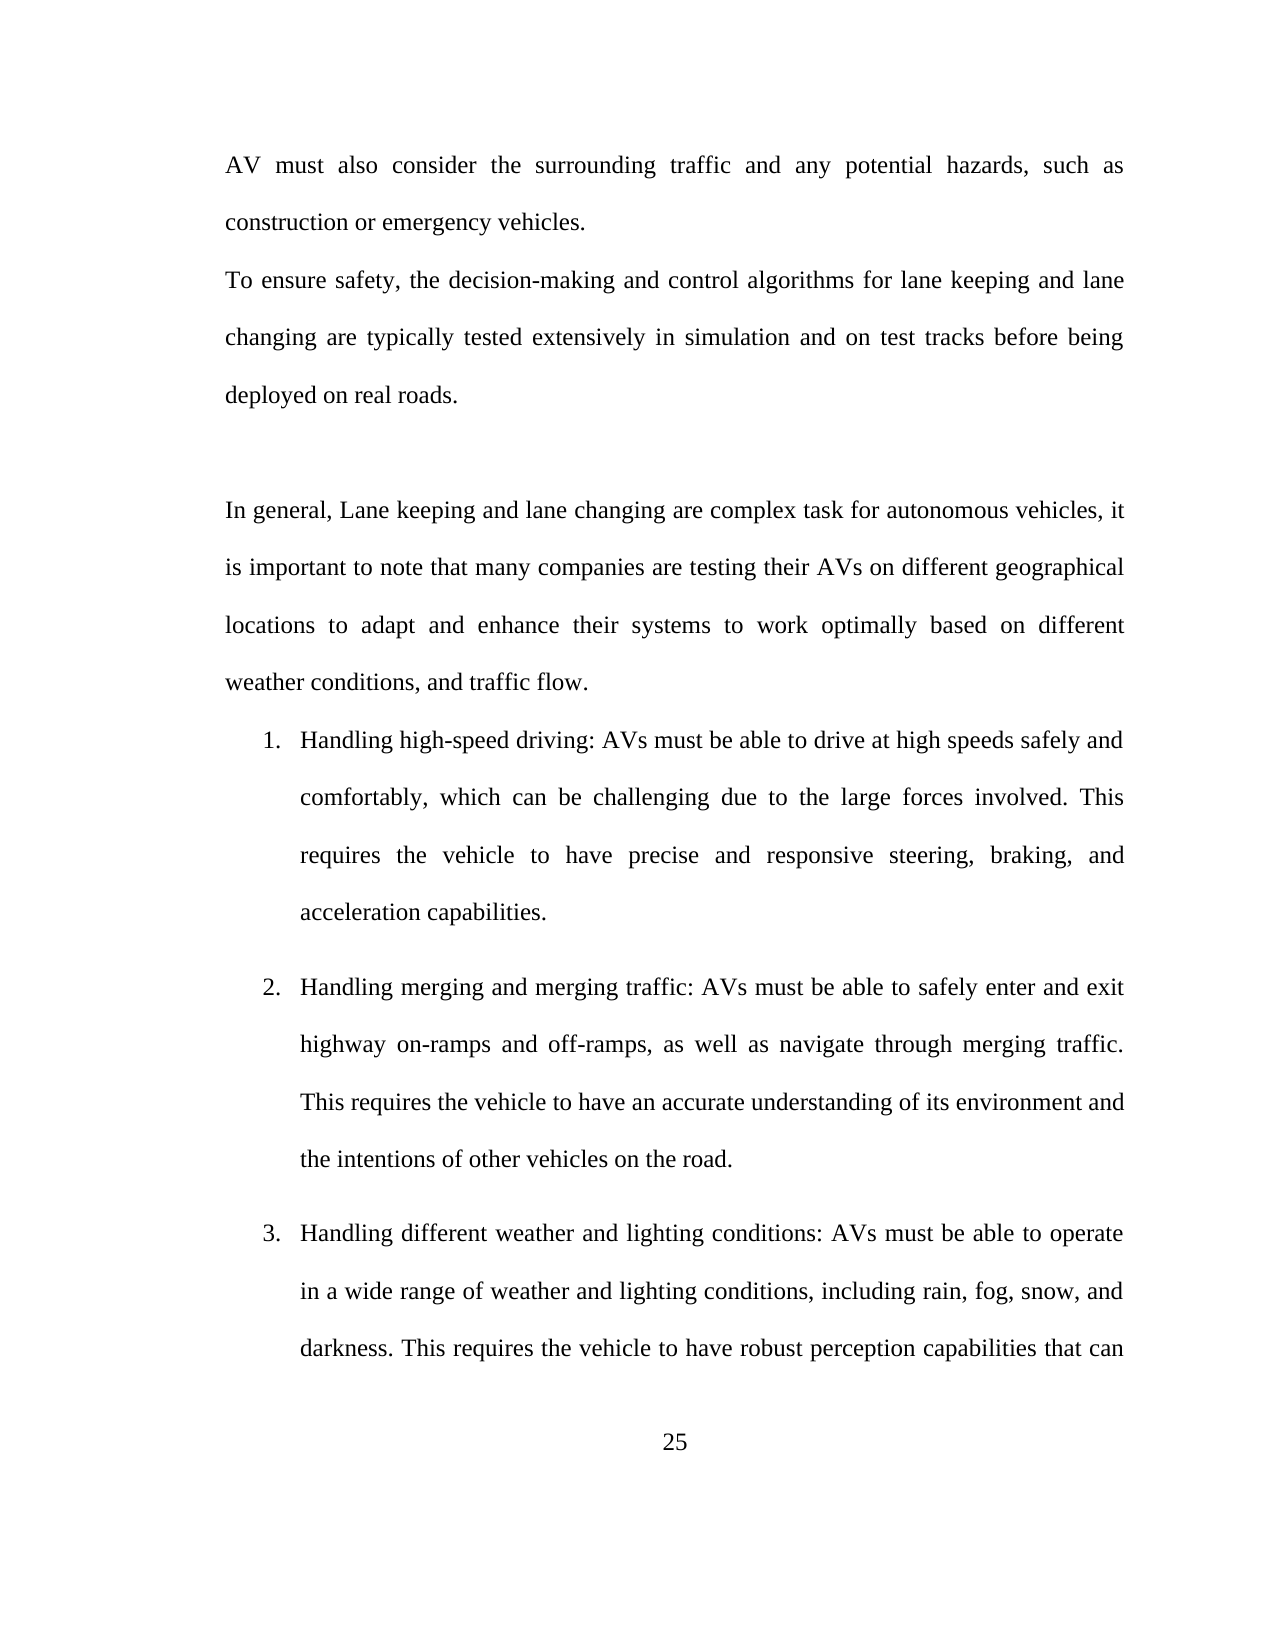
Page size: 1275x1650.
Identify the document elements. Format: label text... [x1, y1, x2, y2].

list Handling merging and merging traffic: AVs must be able to safely enter and exit highway on-ramps and off-ramps, as well as navigate through merging traffic. This requires the vehicle to have an accurate understanding of its environment and the intentions of other vehicles on the road. [262, 972, 1125, 1173]
text In general, Lane keeping and lane changing are complex task for autonomous vehicles, it is important to note that many companies are testing their AVs on different geographical locations to adapt and enhance their systems to work optimally based on different weather conditions, and traffic flow. [225, 495, 1125, 696]
text To ensure safety, the decision-making and control algorithms for lane keeping and lane changing are typically tested extensively in simulation and on test tracks before being deployed on real roads. [225, 265, 1125, 409]
list Handling high-speed driving: AVs must be able to drive at high speeds safely and comfortably, which can be challenging due to the large forces involved. This requires the vehicle to have precise and responsive steering, braking, and acceleration capabilities. [262, 725, 1125, 926]
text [225, 150, 1125, 236]
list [262, 1218, 1125, 1362]
